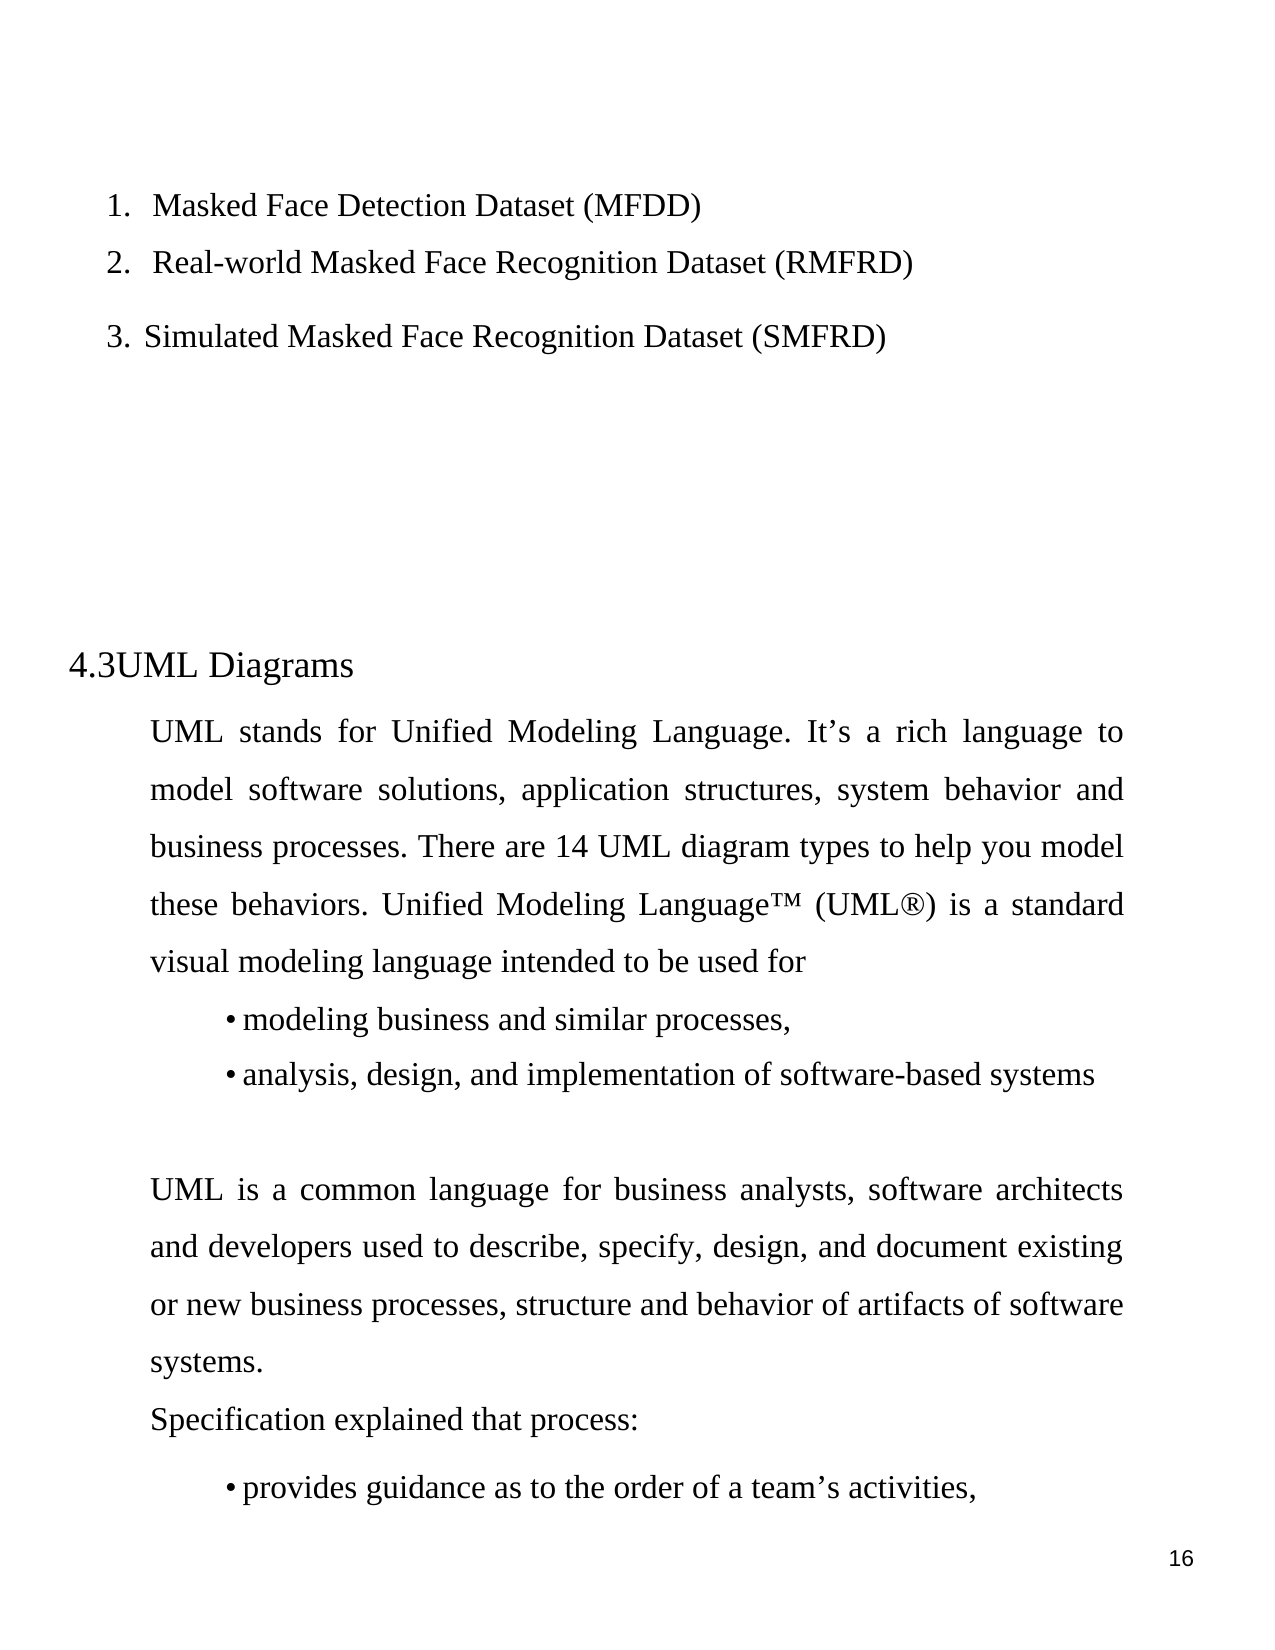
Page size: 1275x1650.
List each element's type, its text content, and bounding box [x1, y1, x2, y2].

list Real-world Masked Face Recognition Dataset (RMFRD) [106, 242, 1194, 281]
list modeling business and similar processes, [225, 999, 1194, 1037]
text UML is a common language for business analysts, software architects and developers used to describe, specify, design, and document existing or new business processes, structure and behavior of artifacts of software systems. [150, 1169, 1124, 1380]
text Specification explained that process: [150, 1399, 1194, 1437]
text UML stands for Unified Modeling Language. It’s a rich language to model software solutions, application structures, system behavior and business processes. There are 14 UML diagram types to help you model these behaviors. Unified Modeling Language™ (UML®) is a standard visual modeling language intended to be used for [150, 712, 1125, 980]
list Masked Face Detection Dataset (MFDD) [106, 185, 1194, 223]
list provides guidance as to the order of a team’s activities, [225, 1467, 1194, 1505]
text 4.3UML Diagrams [69, 642, 1194, 685]
list analysis, design, and implementation of software-based systems [225, 1054, 1194, 1092]
list Simulated Masked Face Recognition Dataset (SMFRD) [106, 317, 1194, 355]
